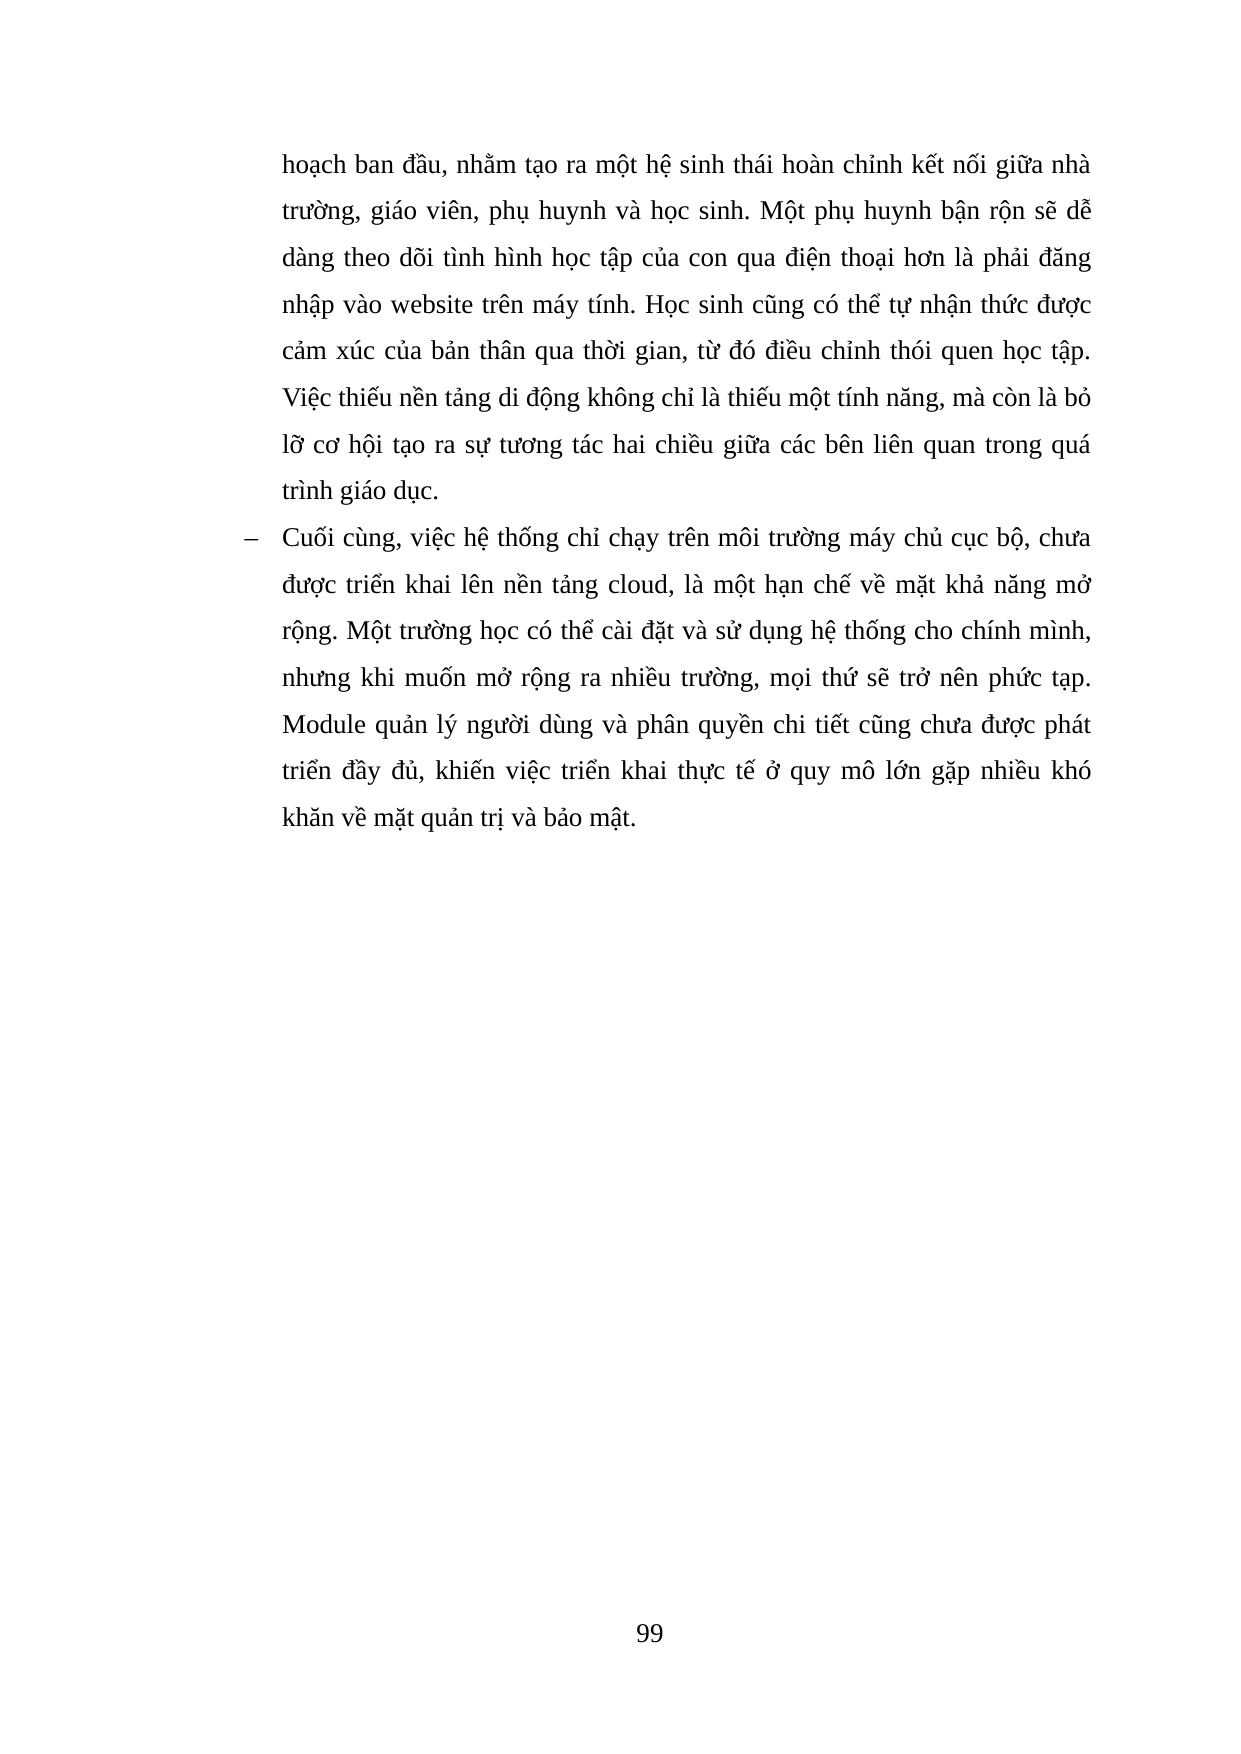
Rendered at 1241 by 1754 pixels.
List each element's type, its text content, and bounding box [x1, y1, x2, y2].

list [244, 148, 1092, 506]
list Cuối cùng, việc hệ thống chỉ chạy trên môi trường máy chủ cục bộ, chưa được triển khai lên nền tảng cloud, là một hạn chế về mặt khả năng mở rộng. Một trường học có thể cài đặt và sử dụng hệ thống cho chính mình, nhưng khi muốn mở rộng ra nhiều trường, mọi thứ sẽ trở nên phức tạp. Module quản lý người dùng và phân quyền chi tiết cũng chưa được phát triển đầy đủ, khiến việc triển khai thực tế ở quy mô lớn gặp nhiều khó khăn về mặt quản trị và bảo mật. [244, 521, 1092, 832]
